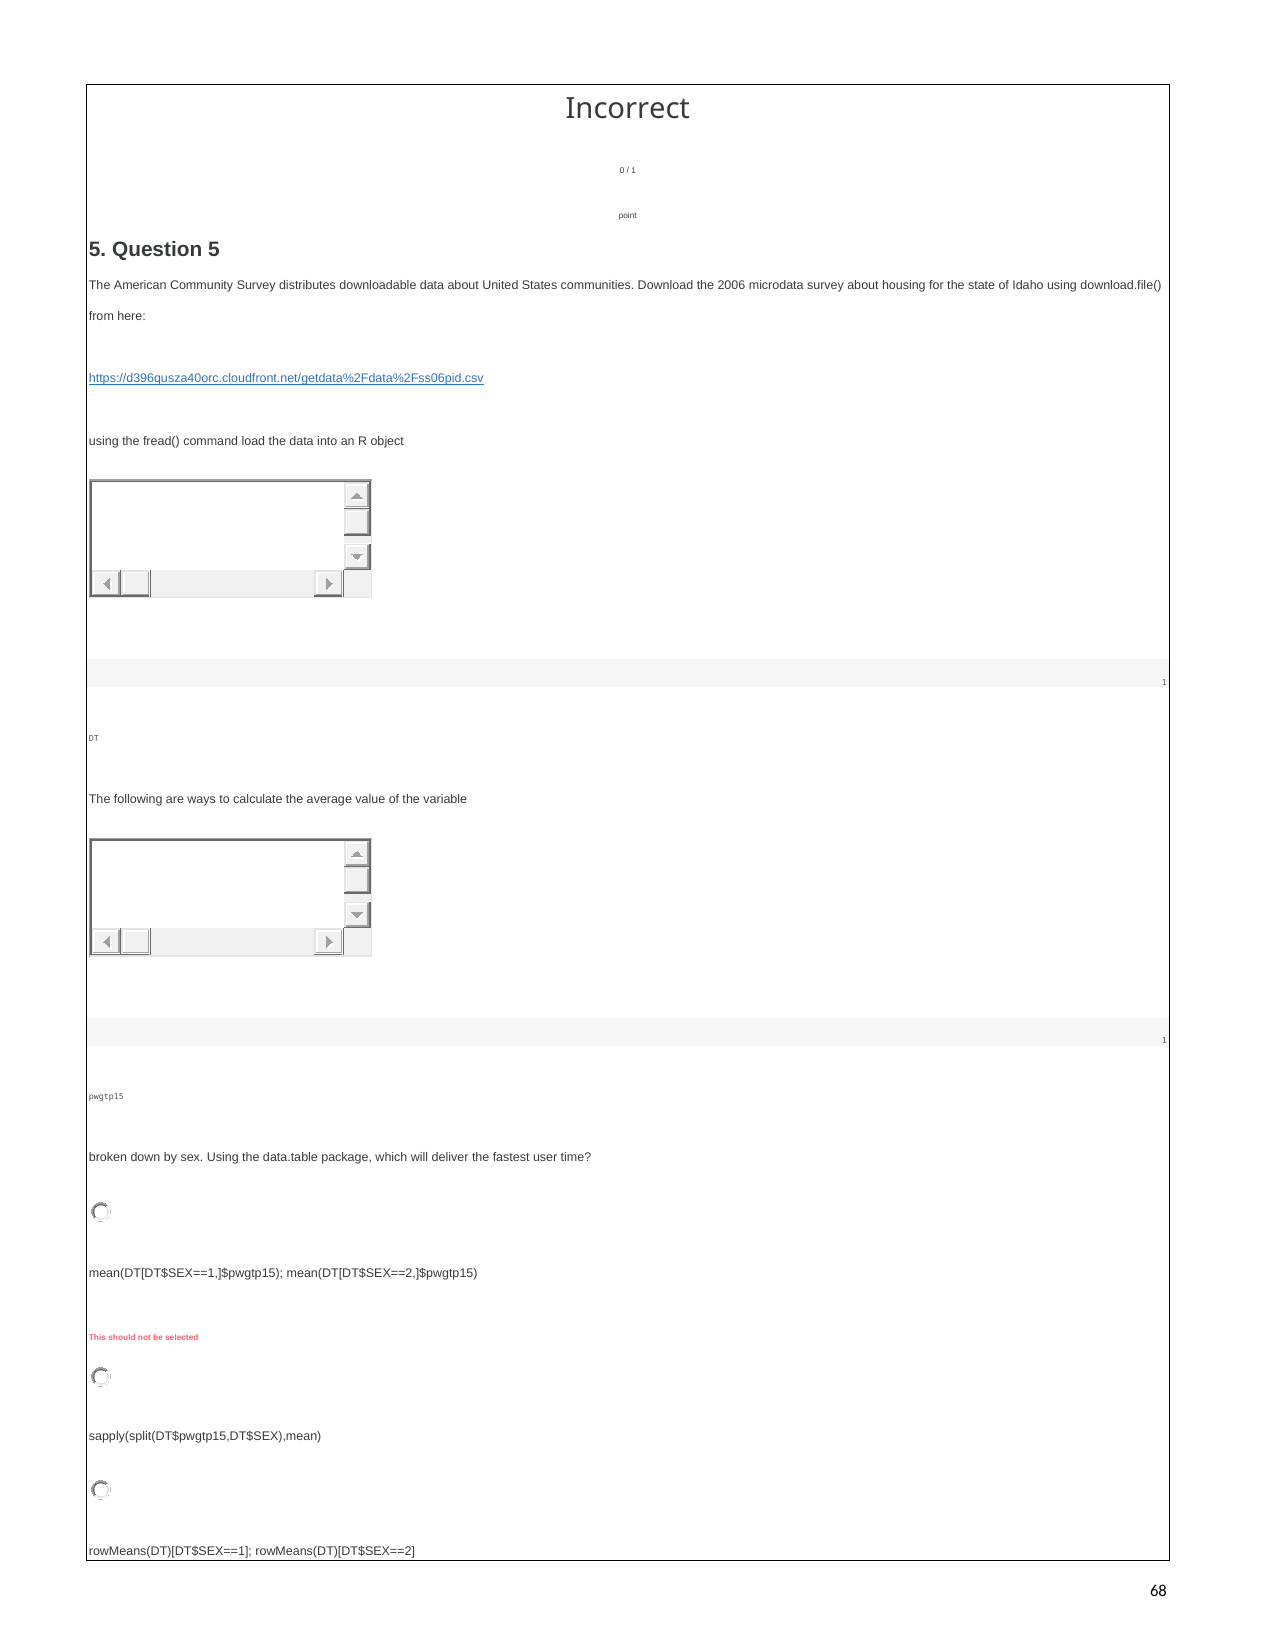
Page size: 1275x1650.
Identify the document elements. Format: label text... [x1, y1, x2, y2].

text using the fread() command load the data into an R object [87, 414, 1169, 448]
text 1 [87, 659, 1169, 687]
subtitle 5. Question 5 [87, 233, 1169, 261]
text The following are ways to calculate the average value of the variable [87, 772, 1169, 806]
text sapply(split(DT$pwgtp15,DT$SEX),mean) [87, 1408, 1169, 1443]
text rowMeans(DT)[DT$SEX==1]; rowMeans(DT)[DT$SEX==2] [87, 1524, 1169, 1560]
text This should not be selected [87, 1306, 1169, 1342]
text broken down by sex. Using the data.table package, which will deliver the fastest user time? [87, 1130, 1169, 1164]
text point [87, 189, 1169, 220]
text Incorrect [87, 85, 1169, 127]
text 1 [87, 1018, 1169, 1046]
text mean(DT[DT$SEX==1,]$pwgtp15); mean(DT[DT$SEX==2,]$pwgtp15) [87, 1246, 1169, 1280]
text 0 / 1 [87, 144, 1169, 175]
text https://d396qusza40orc.cloudfront.net/getdata%2Fdata%2Fss06pid.csv [87, 351, 1169, 386]
text pwgtp15 [87, 1074, 1169, 1102]
text DT [87, 716, 1169, 744]
text The American Community Survey distributes downloadable data about United States communities. Download the 2006 microdata survey about housing for the state of Idaho using download.file() from here: [89, 261, 1167, 323]
